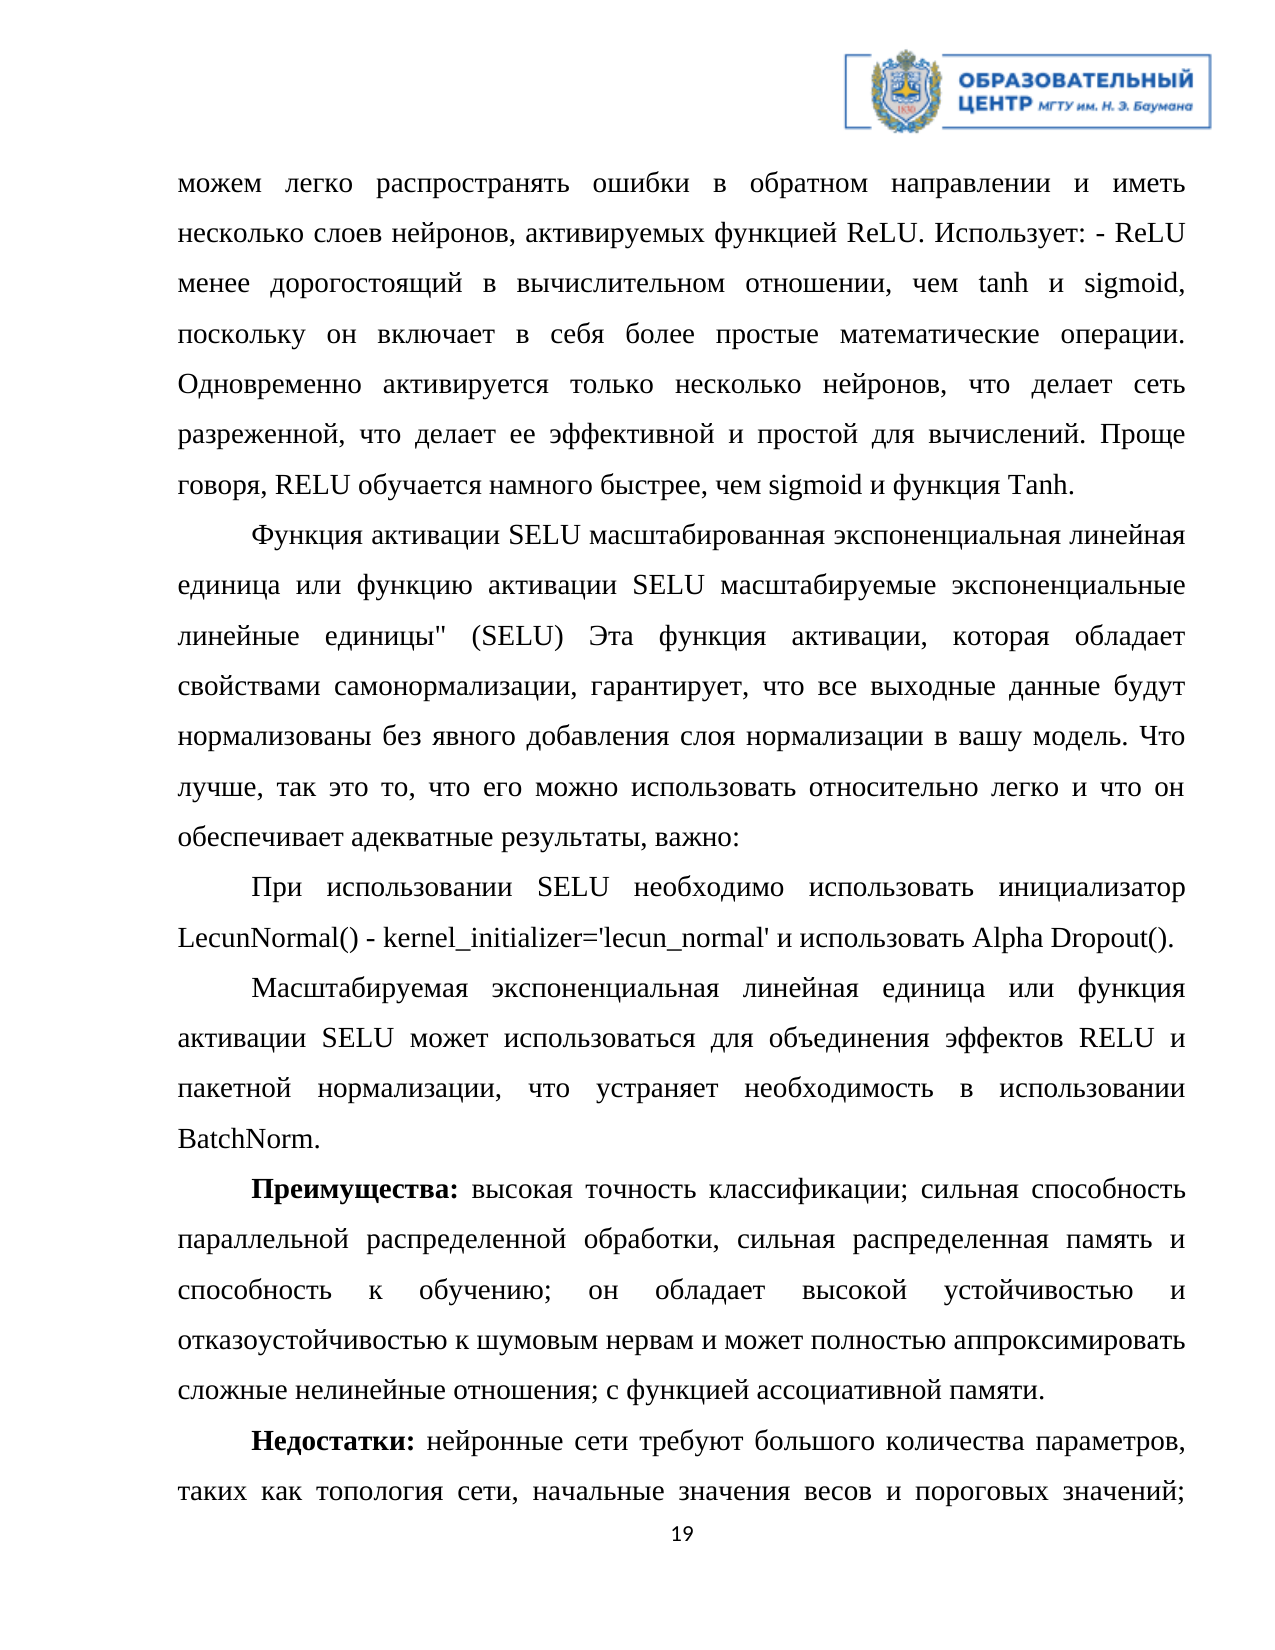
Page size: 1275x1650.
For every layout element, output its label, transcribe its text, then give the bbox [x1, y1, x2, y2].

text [177, 1423, 1186, 1507]
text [177, 118, 1186, 500]
text При использовании SELU необходимо использовать инициализатор LecunNormal() - kernel_initializer='lecun_normal' и использовать Alpha Dropout(). [177, 869, 1186, 953]
text Масштабируемая экспоненциальная линейная единица или функция активации SELU может использоваться для объединения эффектов RELU и пакетной нормализации, что устраняет необходимость в использовании BatchNorm. [177, 970, 1186, 1154]
text Функция активации SELU масштабированная экспоненциальная линейная единица или функцию активации SELU масштабируемые экспоненциальные линейные единицы" (SELU) Эта функция активации, которая обладает свойствами самонормализации, гарантирует, что все выходные данные будут нормализованы без явного добавления слоя нормализации в вашу модель. Что лучше, так это то, что его можно использовать относительно легко и что он обеспечивает адекватные результаты, важно: [177, 517, 1186, 853]
text Преимущества: высокая точность классификации; сильная способность параллельной распределенной обработки, сильная распределенная память и способность к обучению; он обладает высокой устойчивостью и отказоустойчивостью к шумовым нервам и может полностью аппроксимировать сложные нелинейные отношения; с функцией ассоциативной памяти. [177, 1171, 1186, 1406]
picture [814, 26, 1262, 149]
